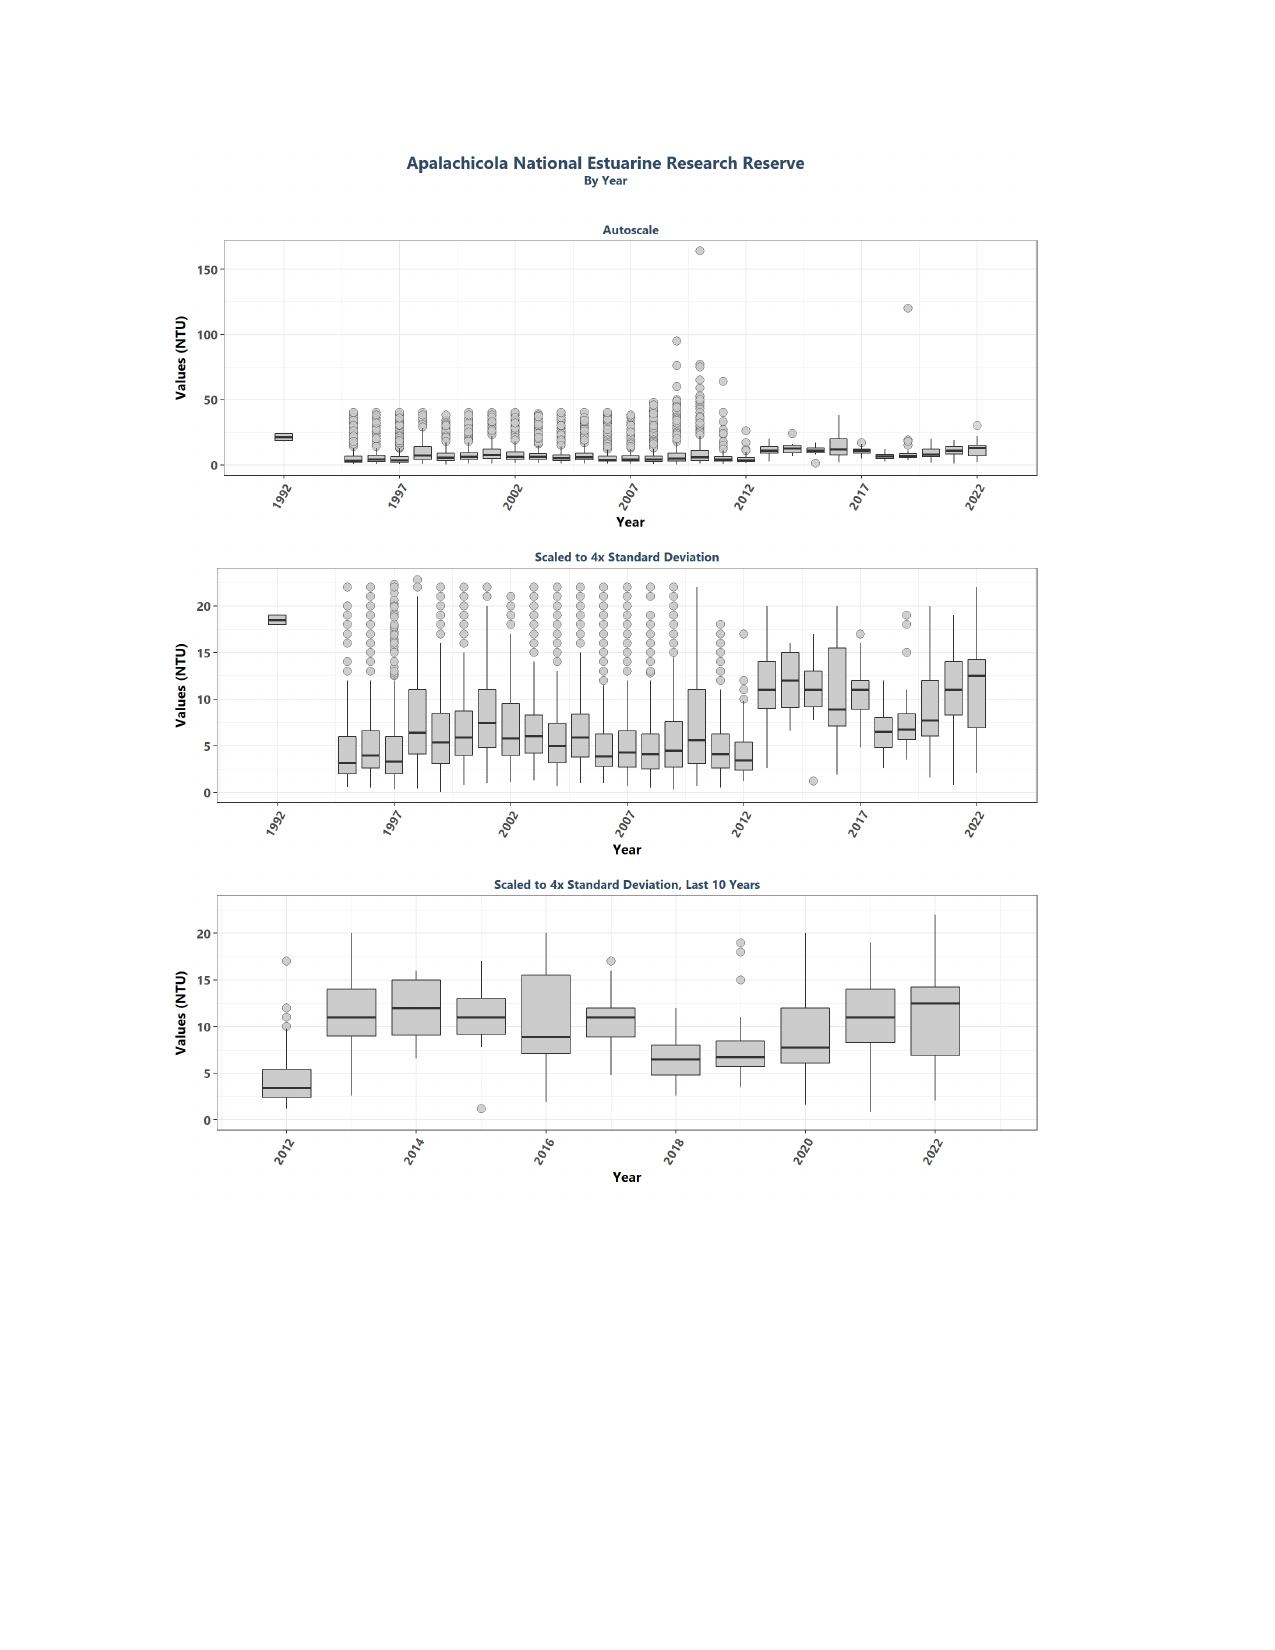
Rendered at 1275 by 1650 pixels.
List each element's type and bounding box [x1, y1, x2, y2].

picture [168, 150, 1044, 1200]
